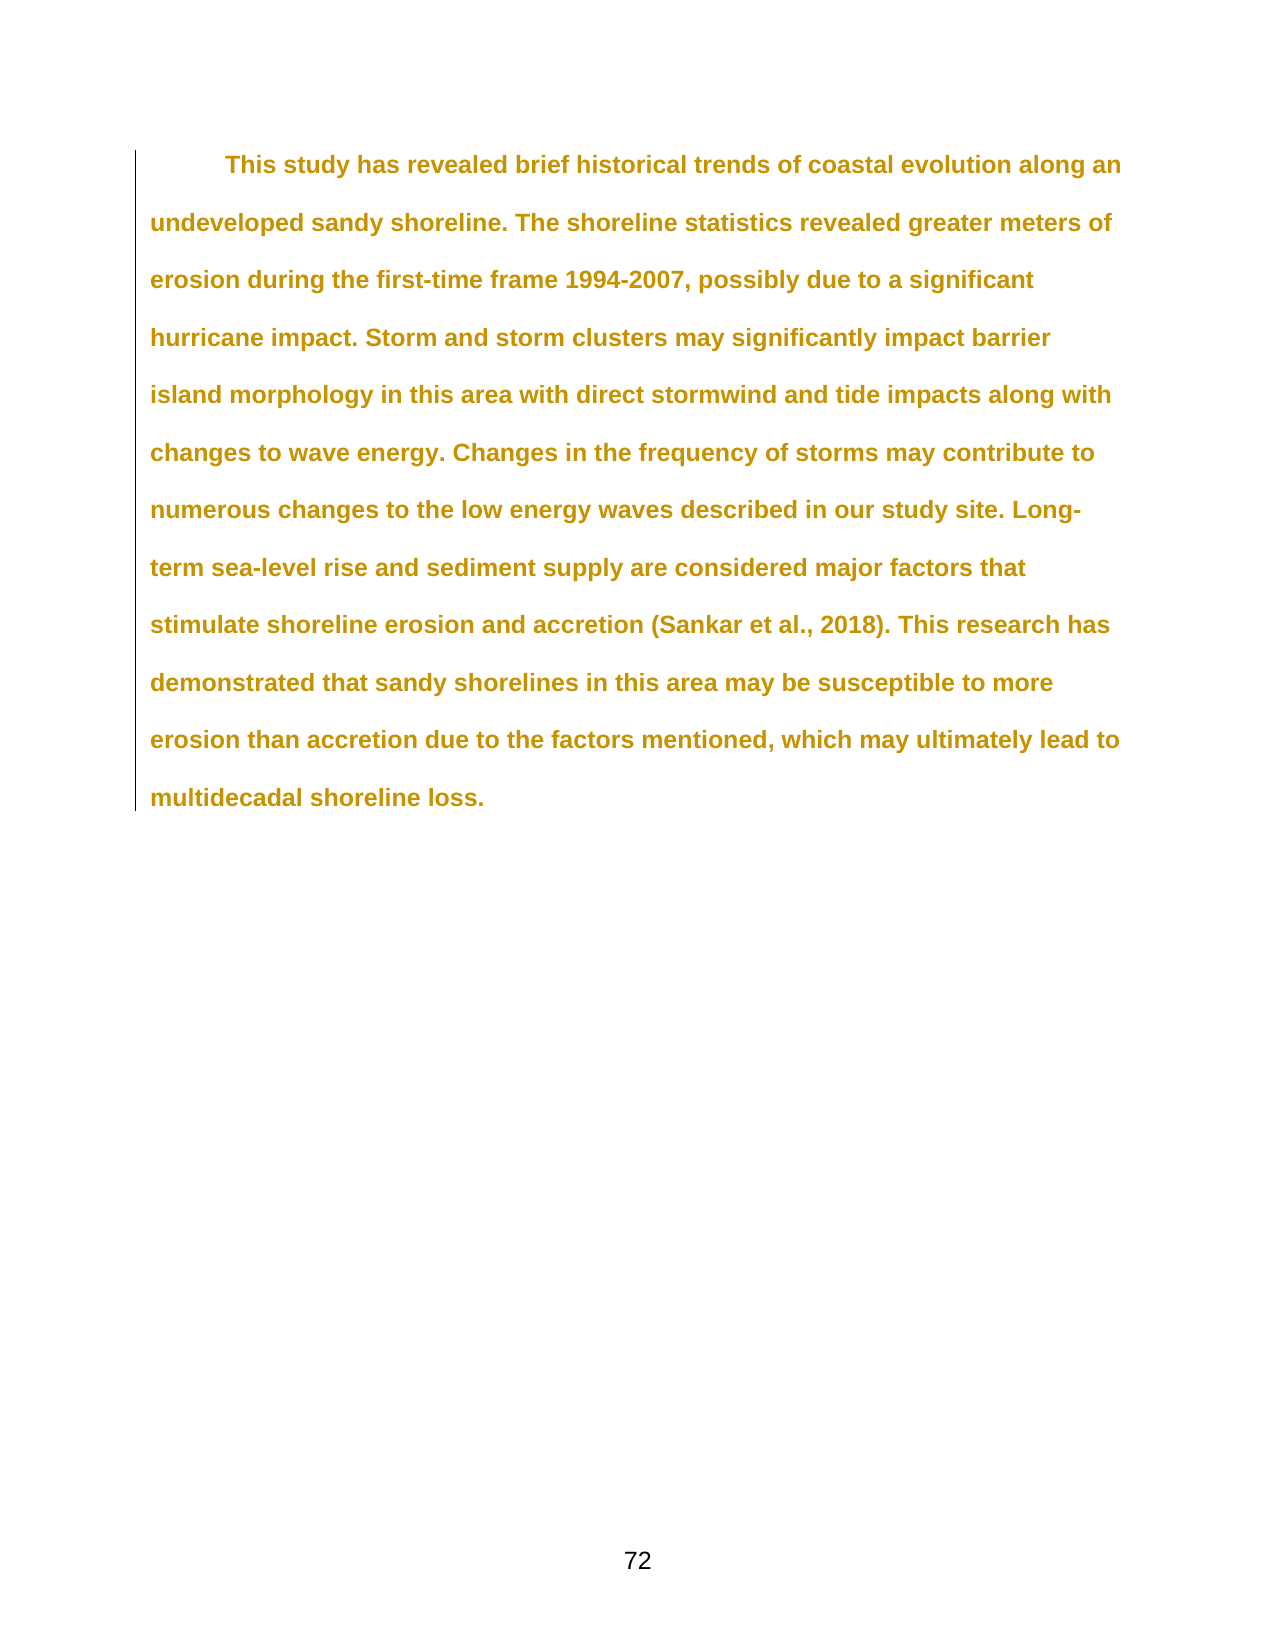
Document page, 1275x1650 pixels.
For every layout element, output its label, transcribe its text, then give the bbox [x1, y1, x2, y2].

text This study has revealed brief historical trends of coastal evolution along an undeveloped sandy shoreline. The shoreline statistics revealed greater meters of erosion during the first-time frame 1994-2007, possibly due to a significant hurricane impact. Storm and storm clusters may significantly impact barrier island morphology in this area with direct stormwind and tide impacts along with changes to wave energy. Changes in the frequency of storms may contribute to numerous changes to the low energy waves described in our study site. Long-term sea-level rise and sediment supply are considered major factors that stimulate shoreline erosion and accretion (Sankar et al., 2018). This research has demonstrated that sandy shorelines in this area may be susceptible to more erosion than accretion due to the factors mentioned, which may ultimately lead to multidecadal shoreline loss. [150, 150, 1125, 811]
